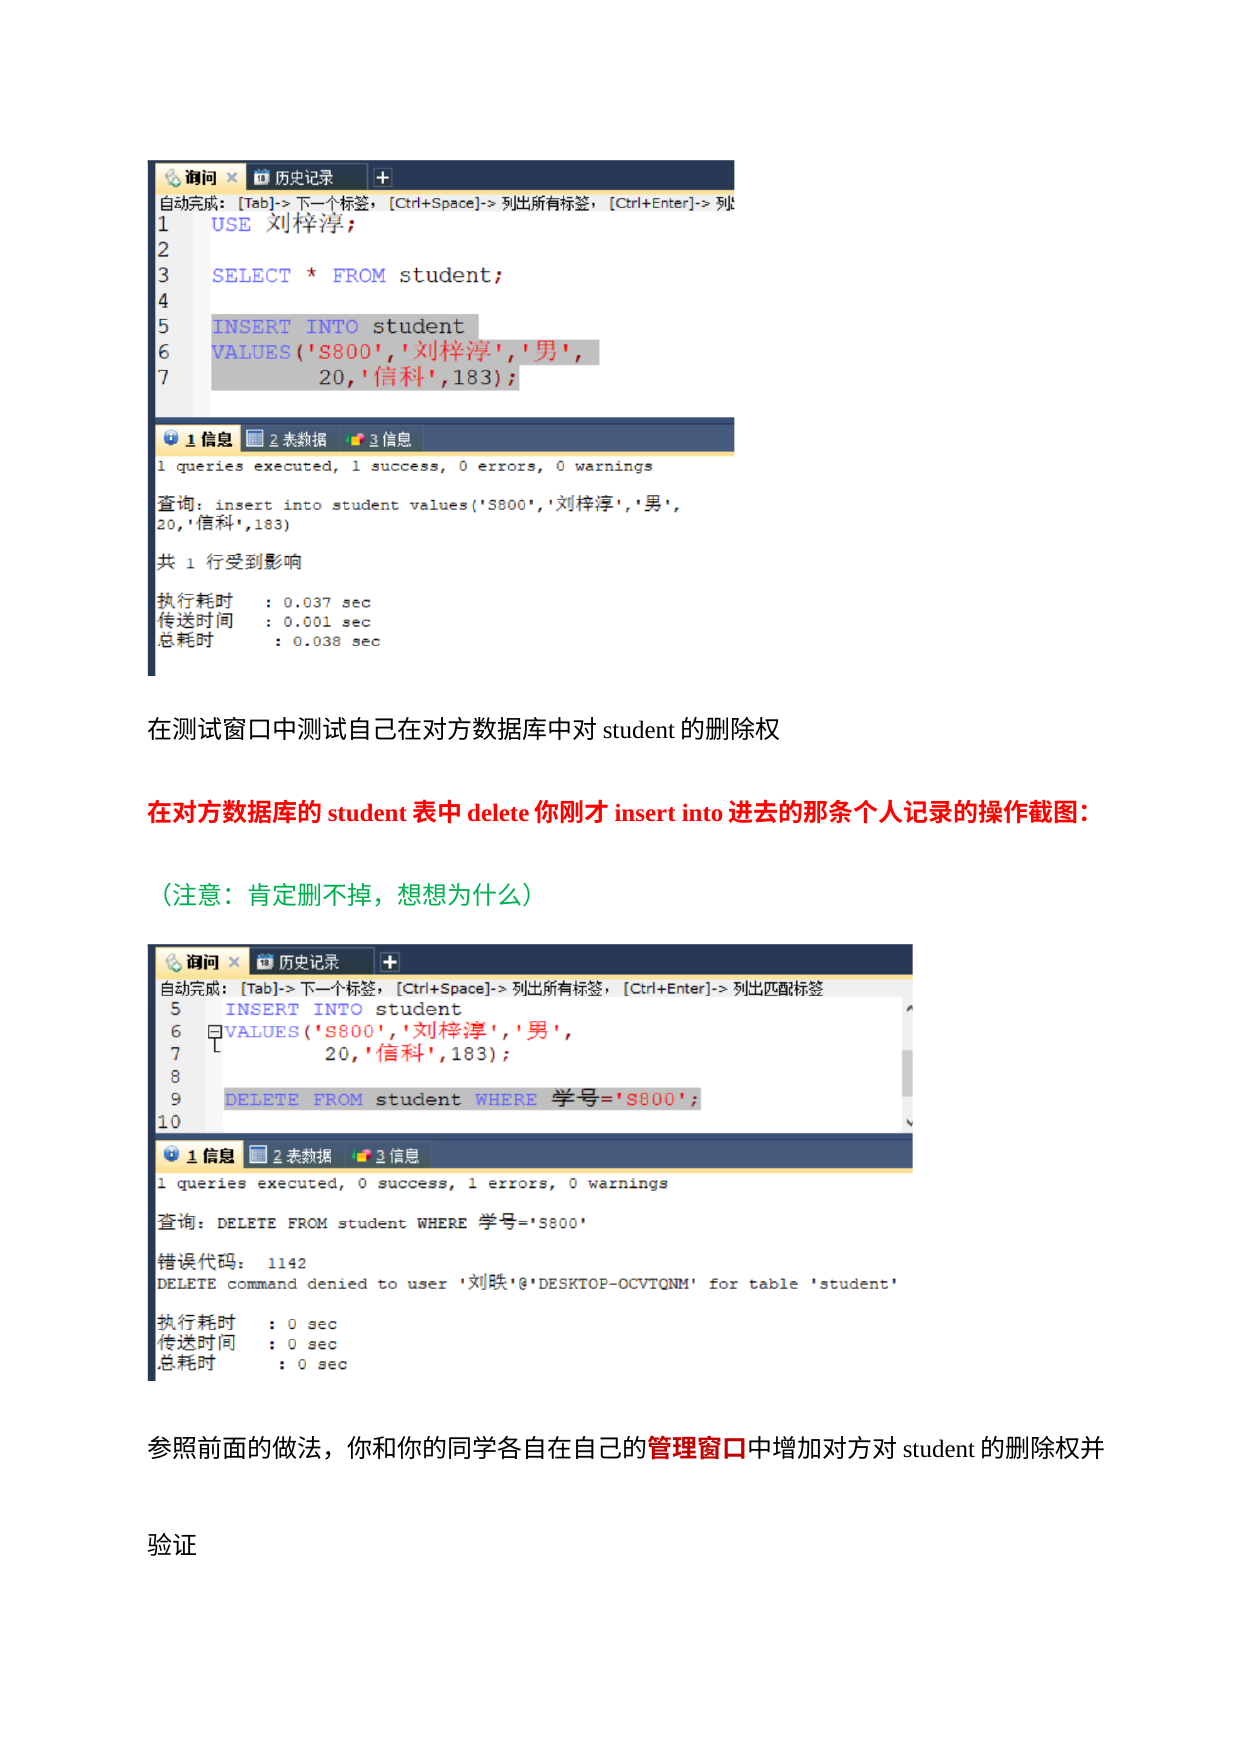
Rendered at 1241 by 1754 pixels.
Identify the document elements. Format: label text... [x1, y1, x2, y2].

picture [147, 944, 913, 1381]
text 在对方数据库的student表中delete你刚才insert into进去的那条个人记录的操作截图： [148, 778, 1122, 843]
text 在测试窗口中测试自己在对方数据库中对student的删除权 [148, 695, 1122, 760]
text 参照前面的做法，你和你的同学各自在自己的管理窗口中增加对方对student的删除权并验证 [148, 1414, 1122, 1576]
picture [147, 160, 735, 676]
text （注意：肯定删不掉，想想为什么） [148, 861, 1122, 926]
